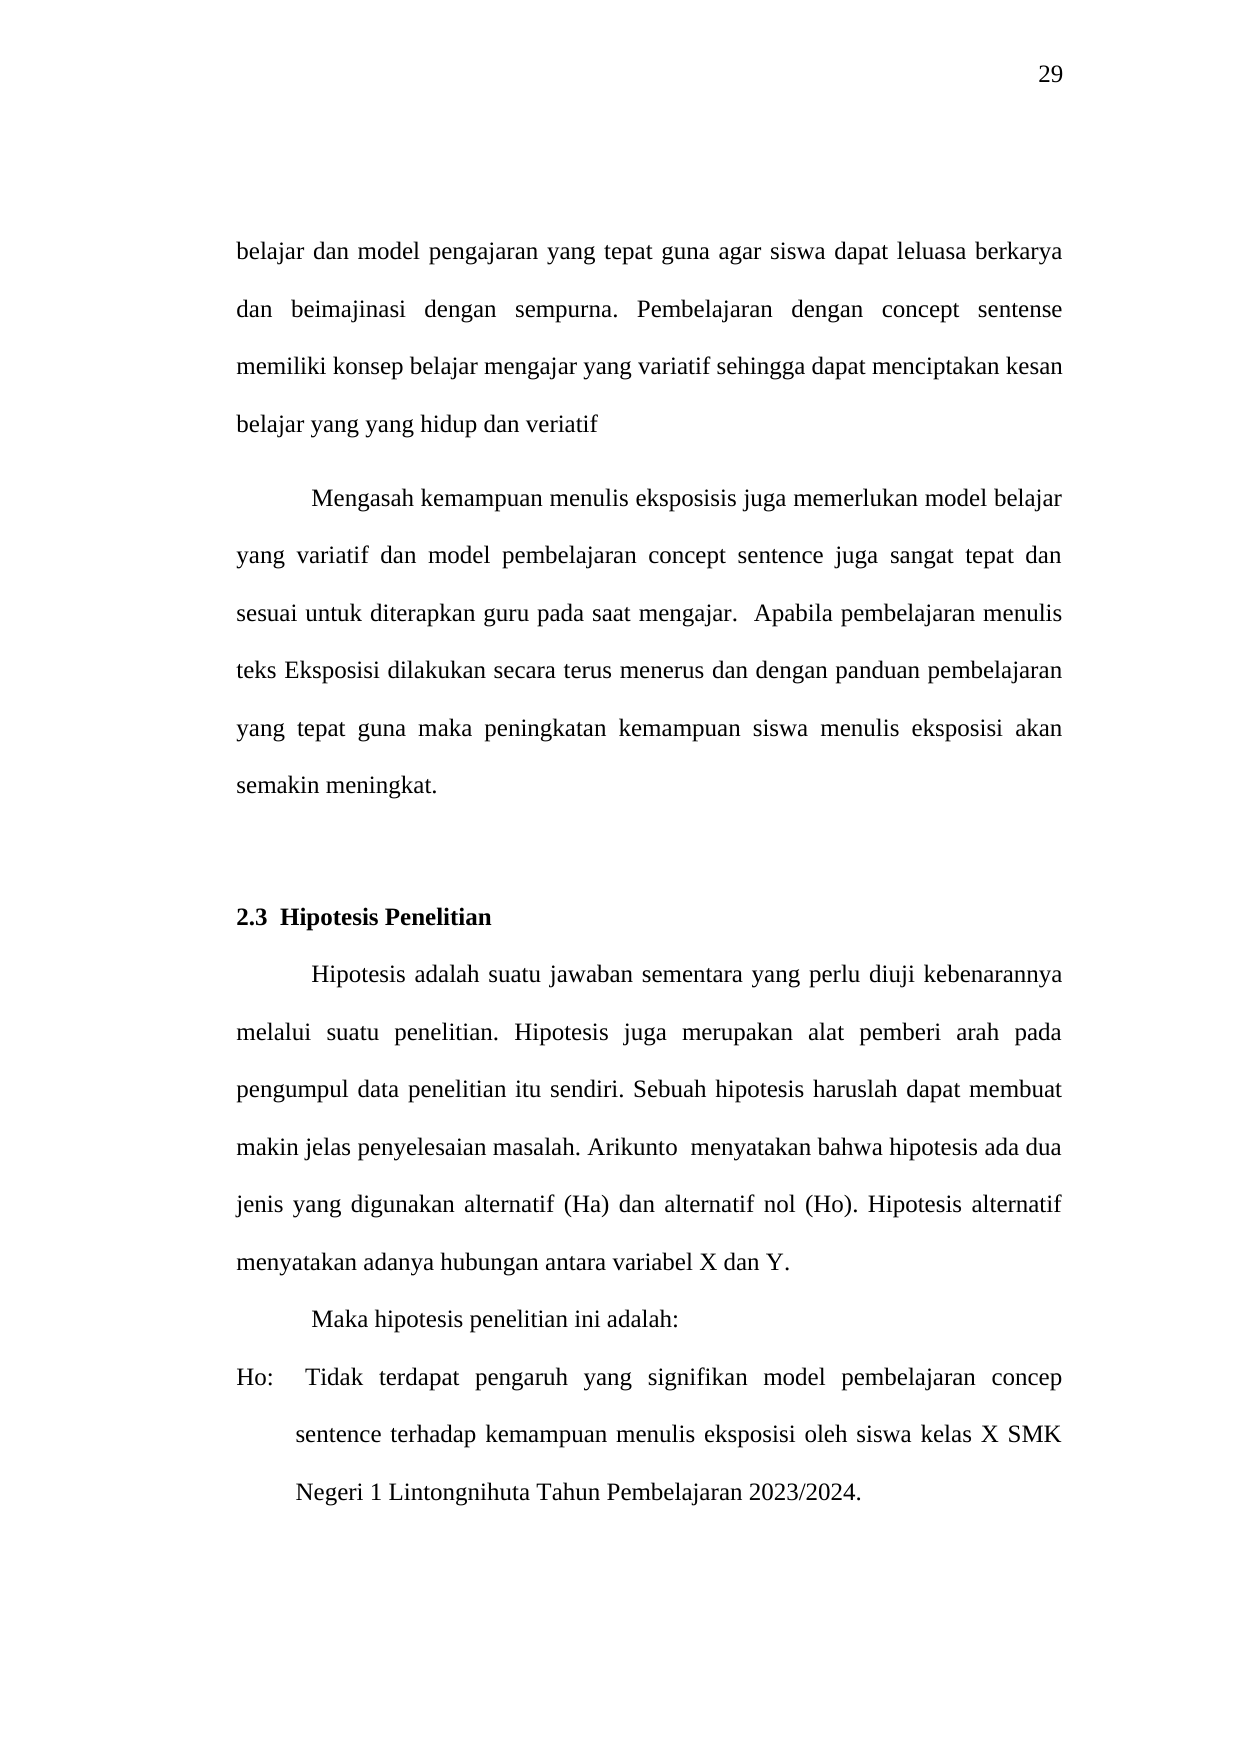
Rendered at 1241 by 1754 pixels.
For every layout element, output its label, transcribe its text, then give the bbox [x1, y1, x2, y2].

text Ho: Tidak terdapat pengaruh yang signifikan model pembelajaran concep sentence terhadap kemampuan menulis eksposisi oleh siswa kelas X SMK Negeri 1 Lintongnihuta Tahun Pembelajaran 2023/2024. [236, 1362, 1063, 1506]
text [236, 236, 1063, 437]
text Mengasah kemampuan menulis eksposisis juga memerlukan model belajar yang variatif dan model pembelajaran concept sentence juga sangat tepat dan sesuai untuk diterapkan guru pada saat mengajar. Apabila pembelajaran menulis teks Eksposisi dilakukan secara terus menerus dan dengan panduan pembelajaran yang tepat guna maka peningkatan kemampuan siswa menulis eksposisi akan semakin meningkat. [236, 483, 1063, 799]
text Hipotesis adalah suatu jawaban sementara yang perlu diuji kebenarannya melalui suatu penelitian. Hipotesis juga merupakan alat pemberi arah pada pengumpul data penelitian itu sendiri. Sebuah hipotesis haruslah dapat membuat makin jelas penyelesaian masalah. Arikunto menyatakan bahwa hipotesis ada dua jenis yang digunakan alternatif (Ha) dan alternatif nol (Ho). Hipotesis alternatif menyatakan adanya hubungan antara variabel X dan Y. [236, 959, 1063, 1276]
text Maka hipotesis penelitian ini adalah: [236, 1304, 1063, 1333]
text 2.3 Hipotesis Penelitian [236, 902, 1063, 931]
